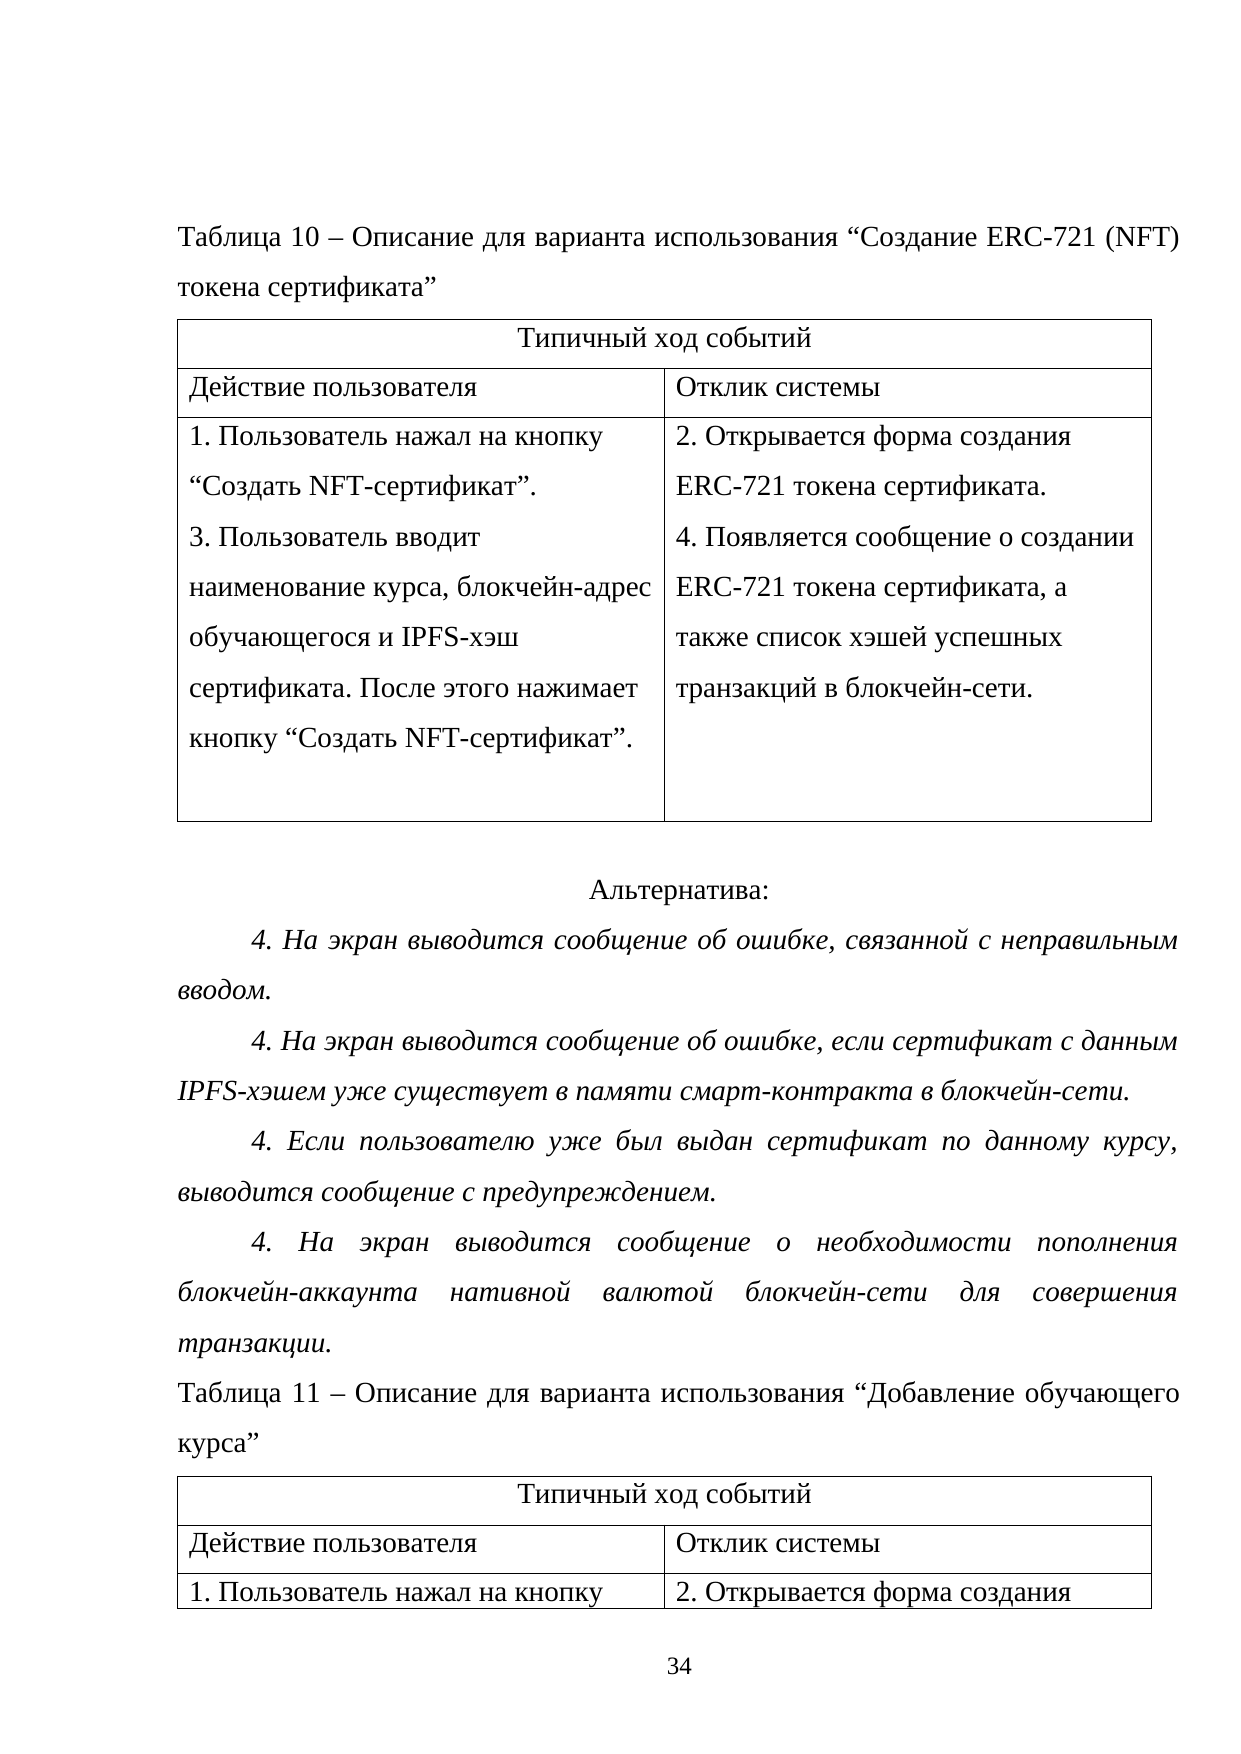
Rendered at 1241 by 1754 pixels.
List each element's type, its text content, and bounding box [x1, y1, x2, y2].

table_cell Действие пользователя [178, 1526, 664, 1573]
table_cell 1. Пользователь нажал на кнопку “Создать NFT-сертификат”. 3. Пользователь вводит наименование курса, блокчейн-адрес обучающегося и IPFS-хэш сертификата. После этого нажимает кнопку “Создать NFT-сертификат”. [178, 418, 664, 821]
text 4. На экран выводится сообщение об ошибке, связанной с неправильным вводом. [177, 922, 1181, 1006]
table_cell 2. Открывается форма создания ERC-721 токена сертификата. 4. Появляется сообщение о создании ERC-721 токена сертификата, а также список хэшей успешных транзакций в блокчейн-сети. [665, 418, 1151, 821]
text 4. На экран выводится сообщение о необходимости пополнения блокчейн-аккаунта нативной валютой блокчейн-сети для совершения транзакции. [177, 1224, 1181, 1358]
table_cell Отклик системы [665, 369, 1151, 417]
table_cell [665, 1574, 1151, 1608]
table_cell Действие пользователя [178, 369, 664, 417]
table_header Типичный ход событий [178, 1477, 1151, 1524]
text 4. Если пользователю уже был выдан сертификат по данному курсу, выводится сообщение с предупреждением. [177, 1123, 1181, 1207]
table_cell Отклик системы [665, 1526, 1151, 1573]
text 4. На экран выводится сообщение об ошибке, если сертификат с данным IPFS-хэшем уже существует в памяти смарт-контракта в блокчейн-сети. [177, 1023, 1181, 1107]
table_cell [178, 1574, 664, 1608]
text Таблица 11 – Описание для варианта использования “Добавление обучающего курса” [177, 1375, 1181, 1459]
text Таблица 10 – Описание для варианта использования “Создание ERC-721 (NFT) токена сертификата” [177, 219, 1181, 303]
text Альтернатива: [177, 872, 1181, 905]
table_header Типичный ход событий [178, 320, 1151, 368]
